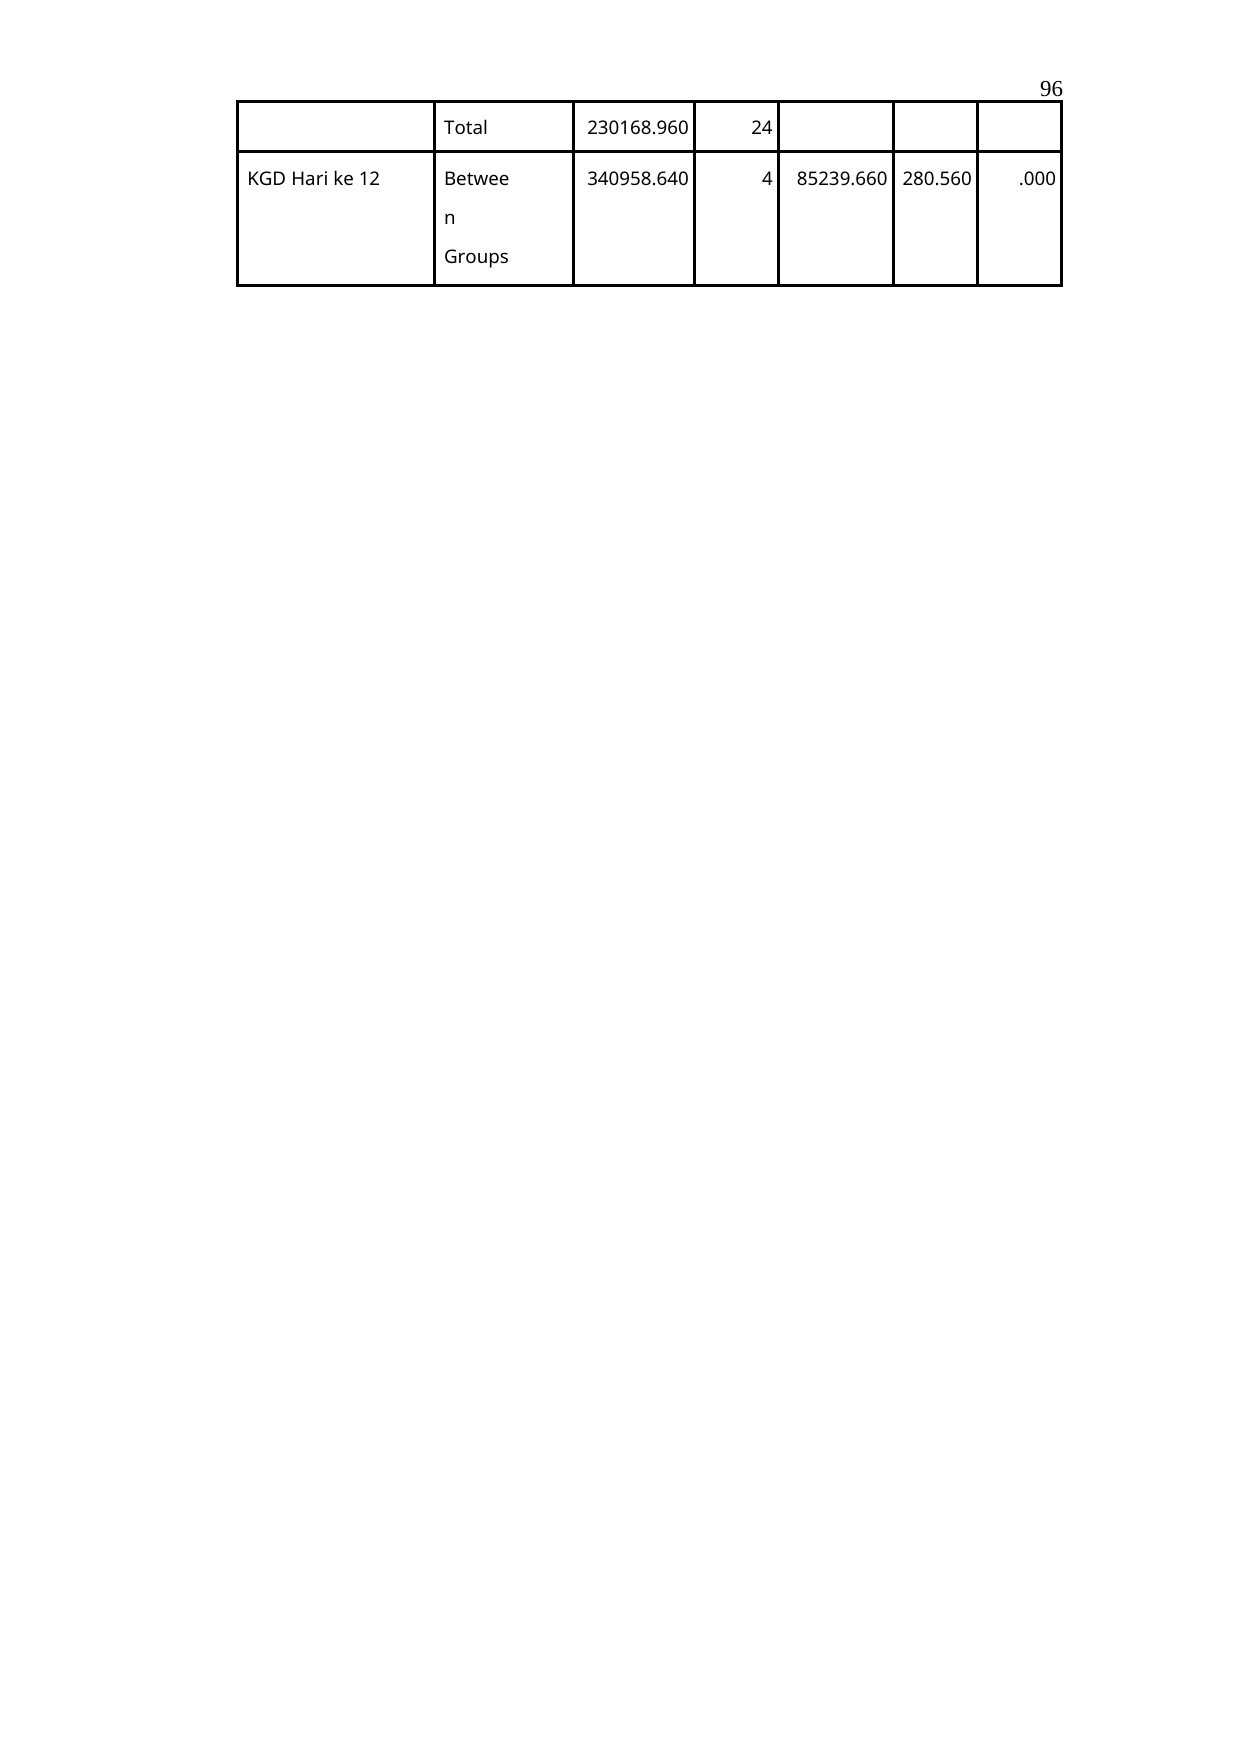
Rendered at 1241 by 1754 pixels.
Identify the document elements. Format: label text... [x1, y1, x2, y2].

table_cell 230168.960 [575, 103, 693, 150]
table_cell [979, 103, 1060, 150]
table_cell 24 [696, 103, 777, 150]
table_cell 280.560 [895, 153, 976, 284]
table_cell .000 [979, 153, 1060, 284]
table_cell [895, 103, 976, 150]
table_cell Between Groups [436, 153, 572, 284]
table_cell 4 [696, 153, 777, 284]
table_cell [780, 103, 892, 150]
table_cell 85239.660 [780, 153, 892, 284]
table_cell KGD Hari ke 12 [239, 153, 433, 284]
table_cell Total [436, 103, 572, 150]
table_cell 340958.640 [575, 153, 693, 284]
